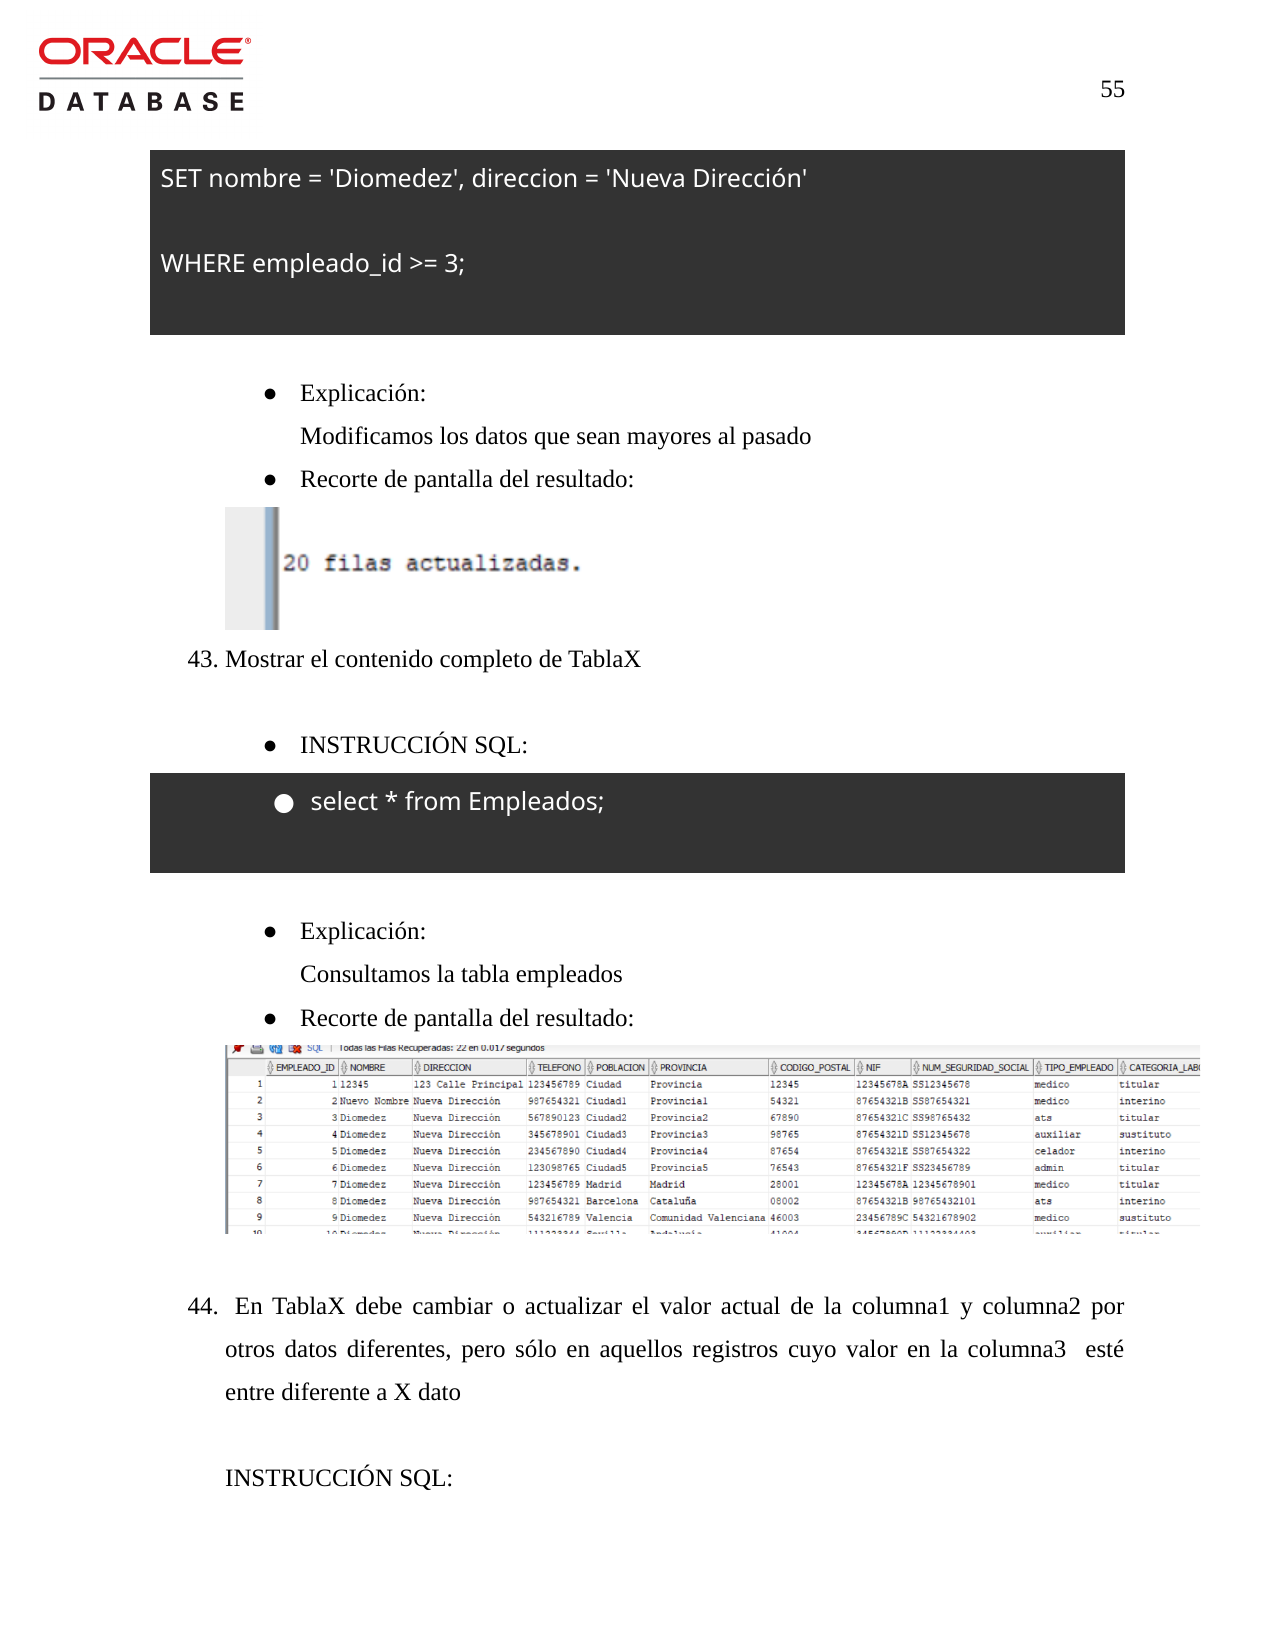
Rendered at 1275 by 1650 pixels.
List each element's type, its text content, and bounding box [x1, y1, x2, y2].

table_header select * from Empleados; [150, 773, 1125, 873]
text Consultamos la tabla empleados [300, 959, 1125, 988]
text Modificamos los datos que sean mayores al pasado [300, 421, 1125, 450]
list Explicación: [262, 916, 1125, 945]
list INSTRUCCIÓN SQL: [262, 730, 1125, 759]
list Explicación: [262, 378, 1125, 407]
picture [225, 1045, 1200, 1234]
list Recorte de pantalla del resultado: [262, 464, 1125, 493]
list En TablaX debe cambiar o actualizar el valor actual de la columna1 y columna2 por otros datos diferentes, pero sólo en aquellos registros cuyo valor en la columna3 esté entre diferente a X dato [187, 1291, 1125, 1406]
picture [26, 10, 264, 139]
list Recorte de pantalla del resultado: [262, 1003, 1125, 1031]
list Mostrar el contenido completo de TablaX [187, 644, 1125, 672]
text INSTRUCCIÓN SQL: [225, 1463, 1125, 1492]
table_header UPDATE Empleados SET nombre = 'Diomedez', direccion = 'Nueva Dirección' WHERE empleado_id >= 3; [150, 150, 1125, 335]
picture [225, 507, 708, 630]
